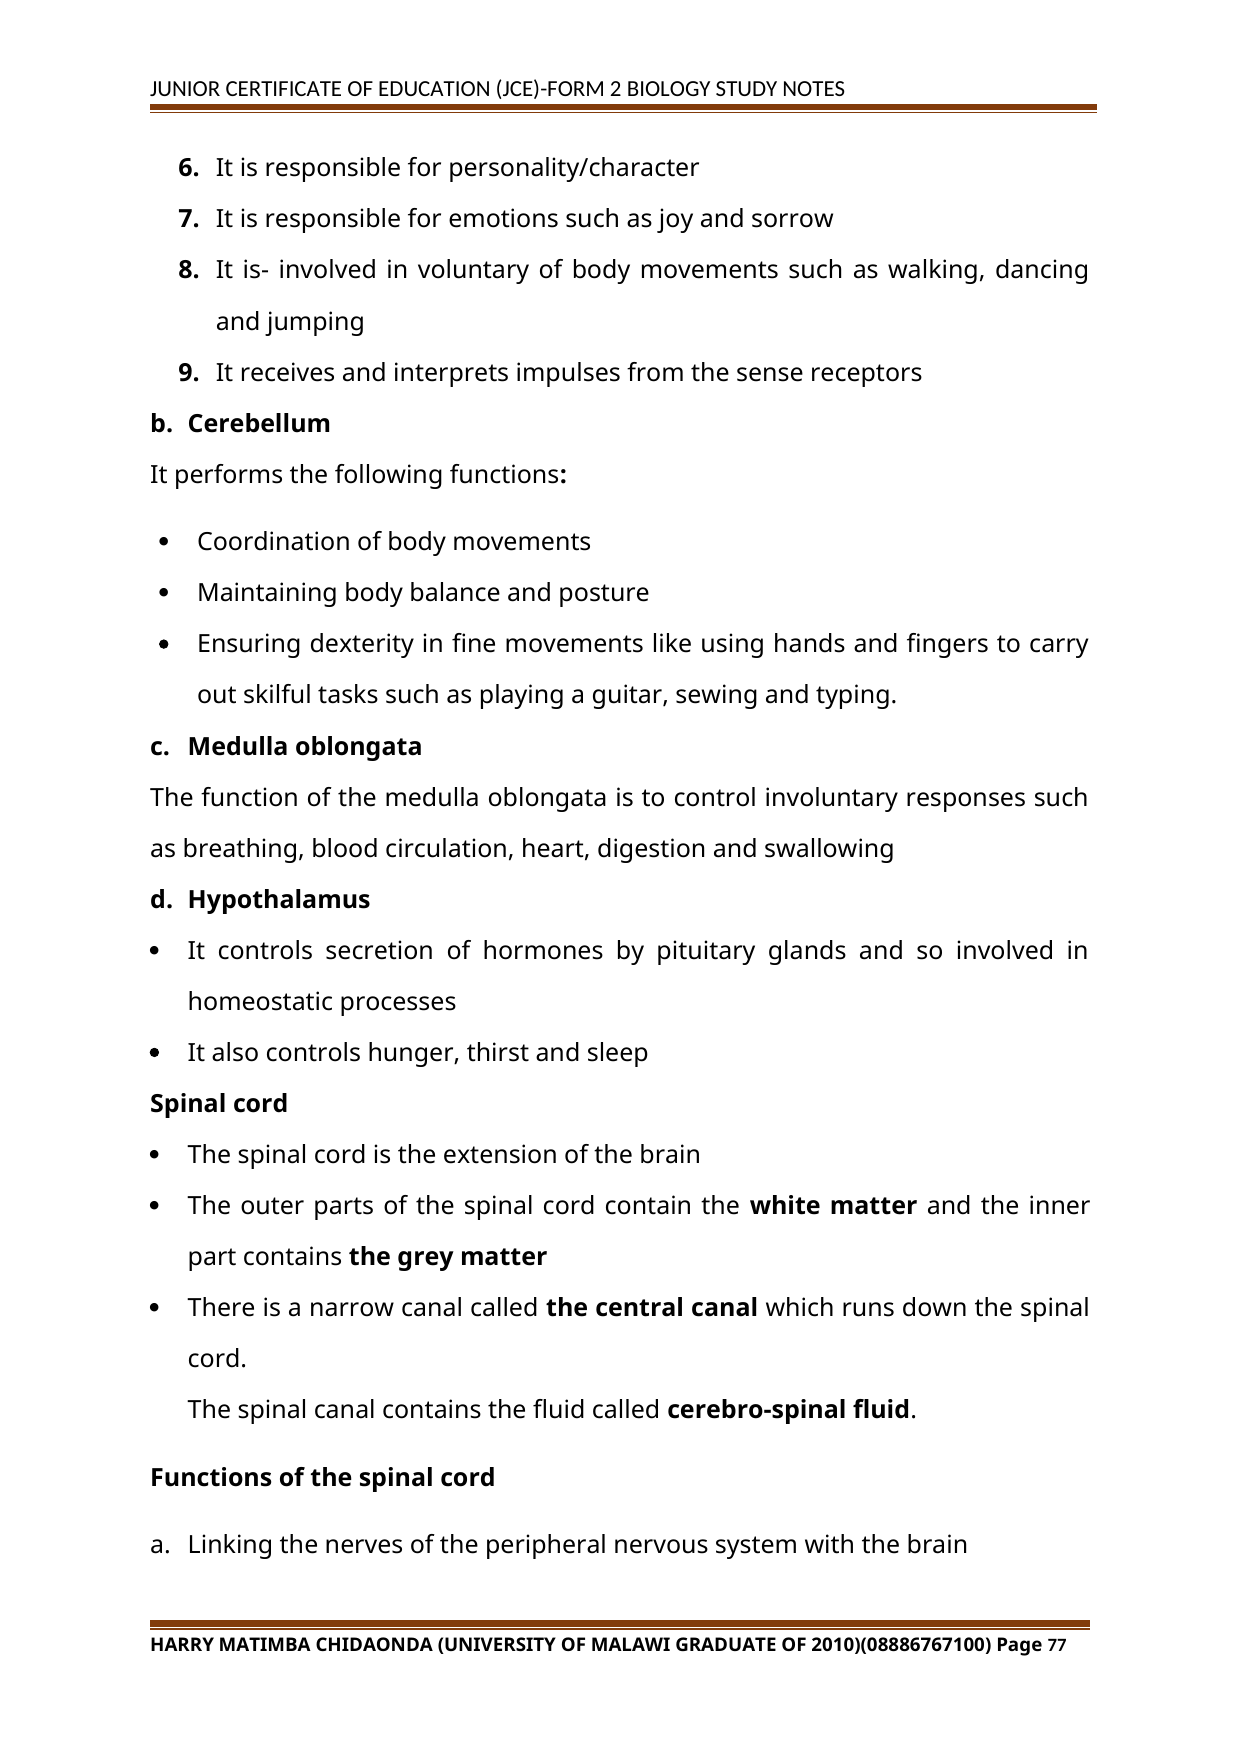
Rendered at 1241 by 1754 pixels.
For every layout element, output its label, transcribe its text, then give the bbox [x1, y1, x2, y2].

text Functions of the spinal cord [150, 1459, 1090, 1493]
list Hypothalamus [150, 881, 1090, 915]
list It receives and interprets impulses from the sense receptors [178, 354, 1090, 388]
list Coordination of body movements [159, 524, 1090, 558]
list The outer parts of the spinal cord contain the white matter and the inner part contains the grey matter [150, 1187, 1090, 1273]
list It is responsible for emotions such as joy and sorrow [178, 201, 1090, 235]
list Linking the nerves of the peripheral nervous system with the brain [150, 1527, 1090, 1561]
list Ensuring dexterity in fine movements like using hands and fingers to carry out skilful tasks such as playing a guitar, sewing and typing. [159, 626, 1090, 711]
list The spinal canal contains the fluid called cerebro-spinal fluid. [187, 1392, 1090, 1426]
list It is- involved in voluntary of body movements such as walking, dancing and jumping [178, 252, 1090, 337]
text It performs the following functions: [150, 456, 1090, 490]
text Spinal cord [150, 1085, 1090, 1119]
list Medulla oblongata [150, 728, 1090, 762]
list It controls secretion of hormones by pituitary glands and so involved in homeostatic processes [150, 932, 1090, 1017]
list Cerebellum [150, 405, 1090, 439]
list There is a narrow canal called the central canal which runs down the spinal cord. [150, 1289, 1090, 1375]
text The function of the medulla oblongata is to control involuntary responses such as breathing, blood circulation, heart, digestion and swallowing [150, 779, 1090, 864]
list It is responsible for personality/character [178, 150, 1090, 184]
list The spinal cord is the extension of the brain [150, 1136, 1090, 1171]
list Maintaining body balance and posture [159, 575, 1090, 609]
list It also controls hunger, thirst and sleep [150, 1034, 1090, 1068]
